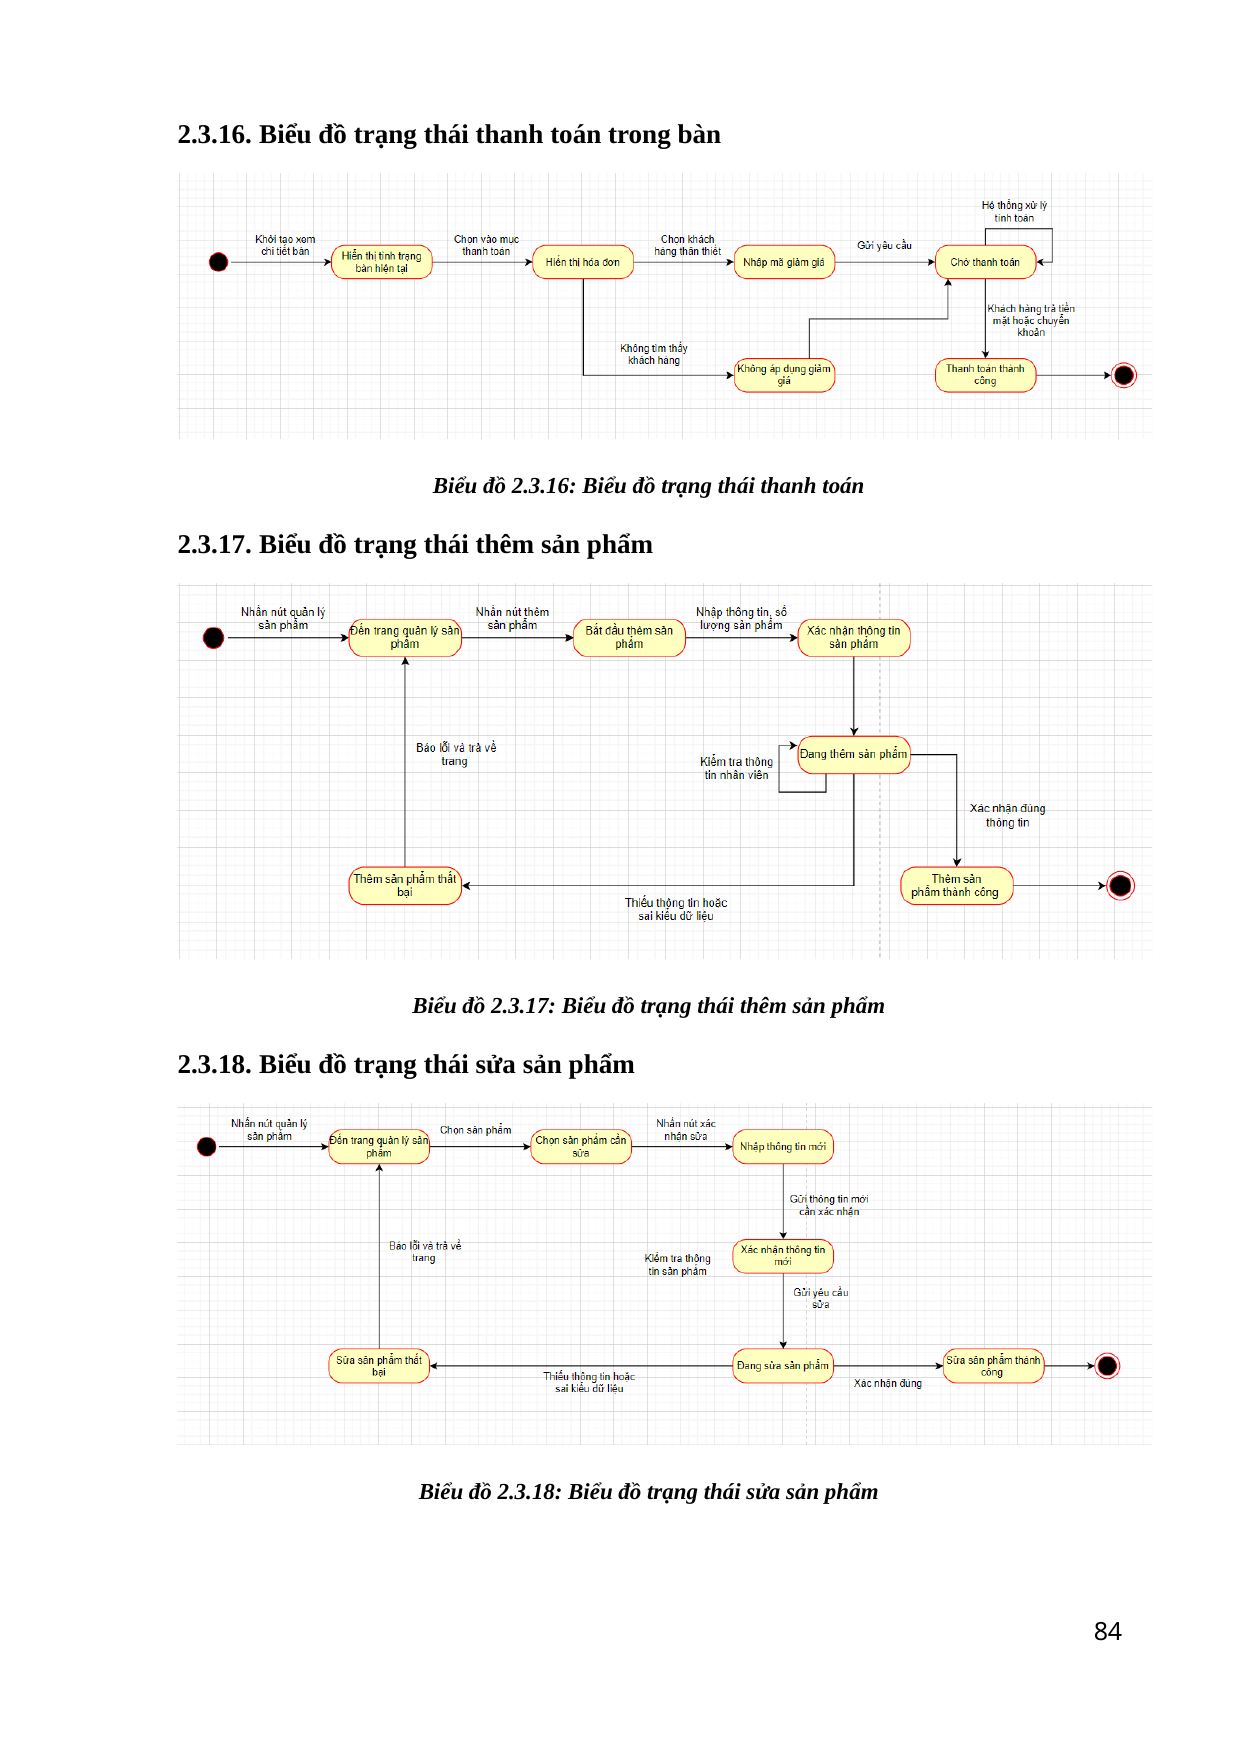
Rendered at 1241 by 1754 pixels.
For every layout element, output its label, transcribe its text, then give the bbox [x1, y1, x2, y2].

subtitle Biểu đồ trạng thái thanh toán trong bàn [177, 118, 1122, 149]
subtitle Biểu đồ trạng thái thêm sản phẩm [177, 528, 1122, 560]
picture [177, 583, 1153, 959]
picture [177, 1103, 1153, 1445]
subtitle Biểu đồ trạng thái sửa sản phẩm [177, 1049, 1122, 1080]
text Biểu đồ 2.3.18: Biểu đồ trạng thái sửa sản phẩm [177, 1478, 1122, 1505]
text Biểu đồ 2.3.17: Biểu đồ trạng thái thêm sản phẩm [177, 992, 1122, 1019]
picture [177, 173, 1153, 439]
text Biểu đồ 2.3.16: Biểu đồ trạng thái thanh toán [177, 472, 1122, 499]
